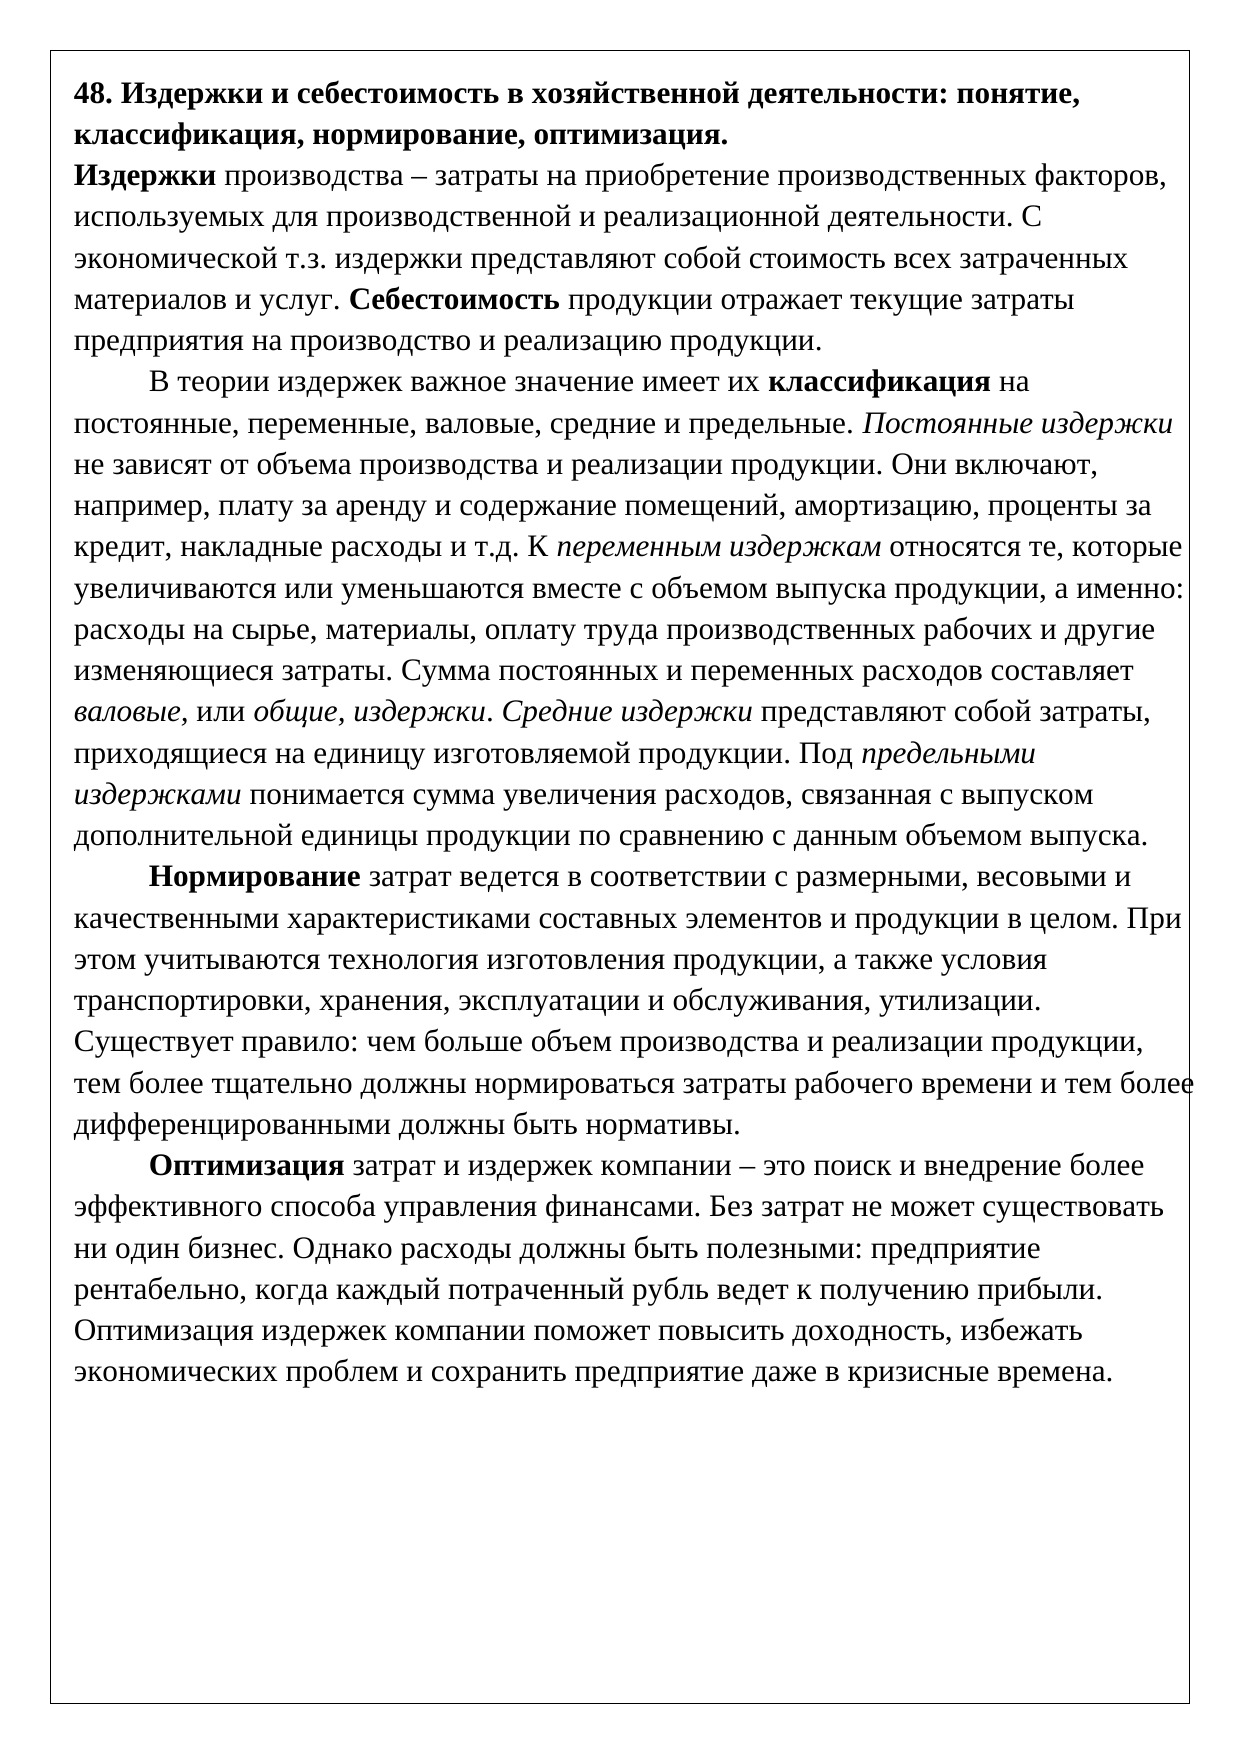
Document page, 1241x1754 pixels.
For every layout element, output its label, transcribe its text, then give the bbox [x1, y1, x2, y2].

text Издержки производства – затраты на приобретение производственных факторов, используемых для производственной и реализационной деятельности. С экономической т.з. издержки представляют собой стоимость всех затраченных материалов и услуг. Себестоимость продукции отражает текущие затраты предприятия на производство и реализацию продукции. [74, 156, 1189, 357]
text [74, 1146, 1189, 1388]
text 48. Издержки и себестоимость в хозяйственной деятельности: понятие, классификация, нормирование, оптимизация. [74, 74, 1181, 151]
text Нормирование затрат ведется в соответствии с размерными, весовыми и качественными характеристиками составных элементов и продукции в целом. При этом учитываются технология изготовления продукции, а также условия транспортировки, хранения, эксплуатации и обслуживания, утилизации. Существует правило: чем больше объем производства и реализации продукции, тем более тщательно должны нормироваться затраты рабочего времени и тем более дифференцированными должны быть нормативы. [74, 858, 1189, 1141]
text В теории издержек важное значение имеет их классификация на постоянные, переменные, валовые, средние и предельные. Постоянные издержки не зависят от объема производства и реализации продукции. Они включают, например, плату за аренду и содержание помещений, амортизацию, проценты за кредит, накладные расходы и т.д. К переменным издержкам относятся те, которые увеличиваются или уменьшаются вместе с объемом выпуска продукции, а именно: расходы на сырье, материалы, оплату труда производственных рабочих и другие изменяющиеся затраты. Сумма постоянных и переменных расходов составляет валовые, или общие, издержки. Средние издержки представляют собой затраты, приходящиеся на единицу изготовляемой продукции. Под предельными издержками понимается сумма увеличения расходов, связанная с выпуском дополнительной единицы продукции по сравнению с данным объемом выпуска. [74, 363, 1189, 852]
